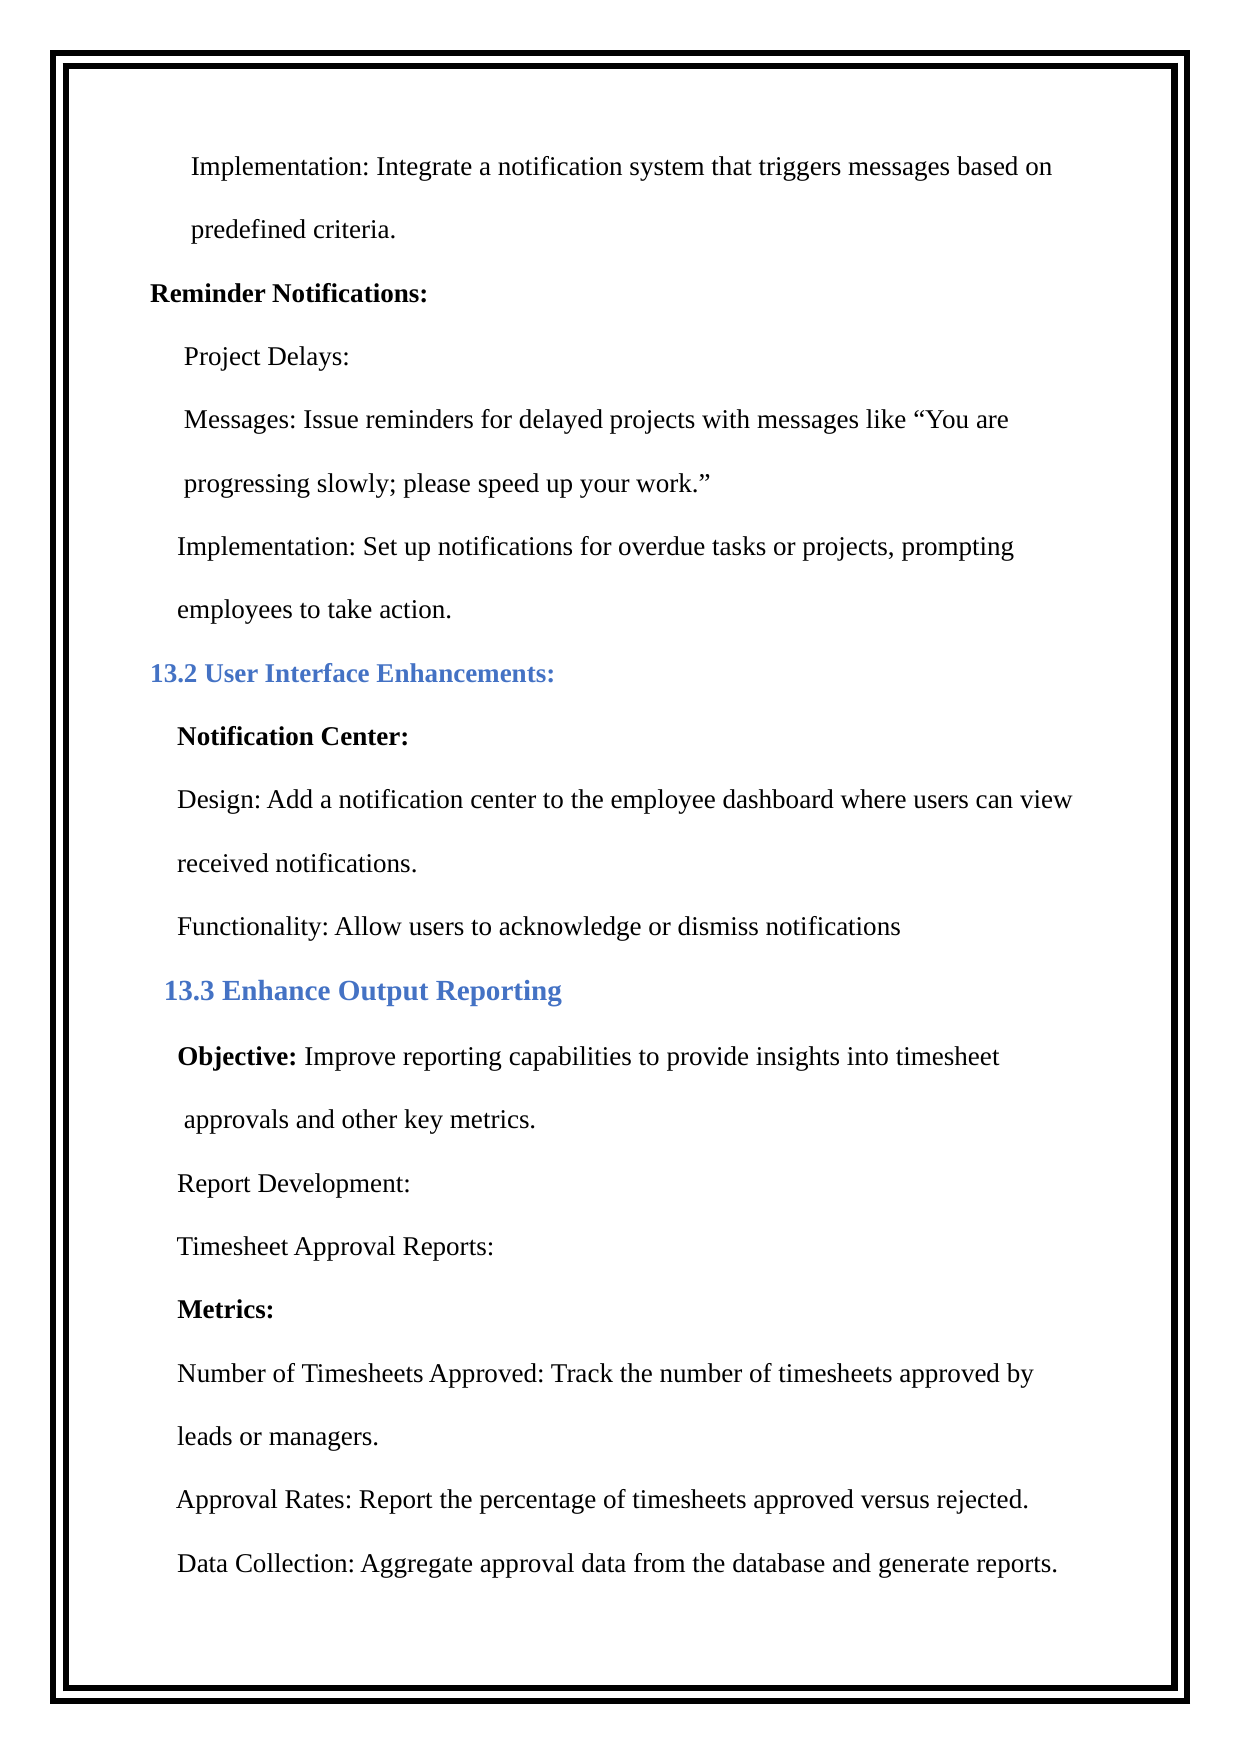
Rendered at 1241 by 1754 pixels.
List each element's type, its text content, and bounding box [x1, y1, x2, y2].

text Implementation: Integrate a notification system that triggers messages based on [150, 150, 1090, 181]
text received notifications. [150, 847, 1090, 878]
text progressing slowly; please speed up your work.” [150, 467, 1090, 498]
text Design: Add a notification center to the employee dashboard where users can view [150, 783, 1090, 814]
text Notification Center: [150, 720, 1090, 751]
text Implementation: Set up notifications for overdue tasks or projects, prompting [150, 530, 1090, 561]
text employees to take action. [150, 593, 1090, 624]
text approvals and other key metrics. [150, 1104, 1090, 1135]
text Messages: Issue reminders for delayed projects with messages like “You are [150, 403, 1090, 434]
text predefined criteria. [150, 213, 1090, 244]
text Number of Timesheets Approved: Track the number of timesheets approved by [150, 1357, 1090, 1388]
text Reminder Notifications: [150, 277, 1090, 308]
text Functionality: Allow users to acknowledge or dismiss notifications [150, 910, 1090, 941]
text Metrics: [150, 1294, 1090, 1325]
text Data Collection: Aggregate approval data from the database and generate reports. [150, 1547, 1090, 1578]
text Approval Rates: Report the percentage of timesheets approved versus rejected. [150, 1484, 1090, 1515]
text 13.2 User Interface Enhancements: [150, 657, 1090, 688]
text Objective: Improve reporting capabilities to provide insights into timesheet [150, 1040, 1090, 1071]
text leads or managers. [150, 1420, 1090, 1451]
text Report Development: [150, 1167, 1090, 1198]
text 13.3 Enhance Output Reporting [150, 973, 1090, 1007]
text Project Delays: [150, 340, 1090, 371]
text Timesheet Approval Reports: [150, 1230, 1090, 1261]
